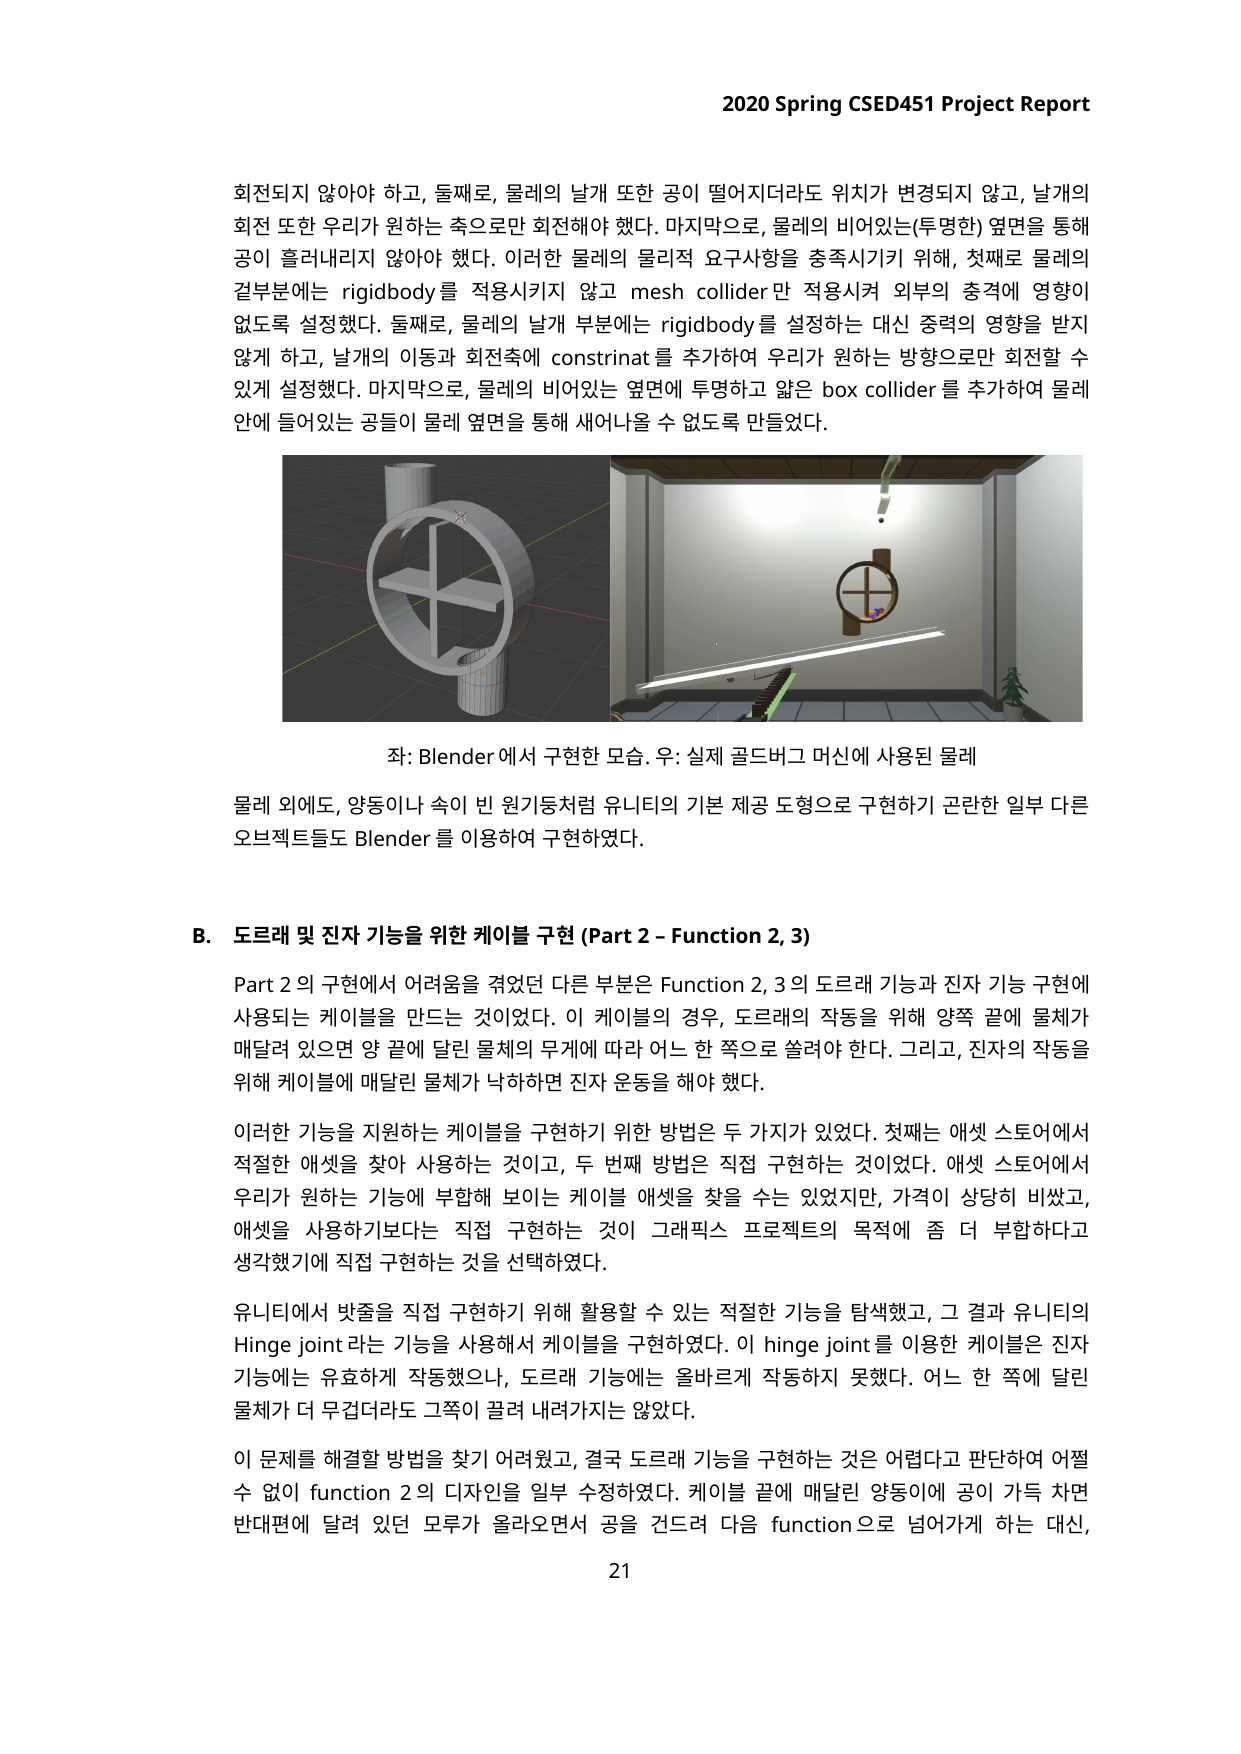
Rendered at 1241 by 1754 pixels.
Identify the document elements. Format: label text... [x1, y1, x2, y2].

picture [282, 455, 1083, 722]
list Part 2의 구현에서 어려움을 겪었던 다른 부분은 Function 2, 3의 도르래 기능과 진자 기능 구현에 사용되는 케이블을 만드는 것이었다. 이 케이블의 경우, 도르래의 작동을 위해 양쪽 끝에 물체가 매달려 있으면 양 끝에 달린 물체의 무게에 따라 어느 한 쪽으로 쏠려야 한다. 그리고, 진자의 작동을 위해 케이블에 매달린 물체가 낙하하면 진자 운동을 해야 했다. [233, 968, 1090, 1097]
list 좌: Blender에서 구현한 모습. 우: 실제 골드버그 머신에 사용된 물레 [275, 740, 1090, 770]
list 도르래 및 진자 기능을 위한 케이블 구현 (Part 2 – Function 2, 3) [192, 919, 1090, 949]
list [233, 1443, 1090, 1539]
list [233, 177, 1090, 436]
list 이러한 기능을 지원하는 케이블을 구현하기 위한 방법은 두 가지가 있었다. 첫째는 애셋 스토어에서 적절한 애셋을 찾아 사용하는 것이고, 두 번째 방법은 직접 구현하는 것이었다. 애셋 스토어에서 우리가 원하는 기능에 부합해 보이는 케이블 애셋을 찾을 수는 있었지만, 가격이 상당히 비쌌고, 애셋을 사용하기보다는 직접 구현하는 것이 그래픽스 프로젝트의 목적에 좀 더 부합하다고 생각했기에 직접 구현하는 것을 선택하였다. [233, 1116, 1090, 1277]
list 물레 외에도, 양동이나 속이 빈 원기둥처럼 유니티의 기본 제공 도형으로 구현하기 곤란한 일부 다른 오브젝트들도 Blender를 이용하여 구현하였다. [233, 789, 1090, 852]
list 유니티에서 밧줄을 직접 구현하기 위해 활용할 수 있는 적절한 기능을 탐색했고, 그 결과 유니티의 Hinge joint라는 기능을 사용해서 케이블을 구현하였다. 이 hinge joint를 이용한 케이블은 진자 기능에는 유효하게 작동했으나, 도르래 기능에는 올바르게 작동하지 못했다. 어느 한 쪽에 달린 물체가 더 무겁더라도 그쪽이 끌려 내려가지는 않았다. [233, 1296, 1090, 1424]
